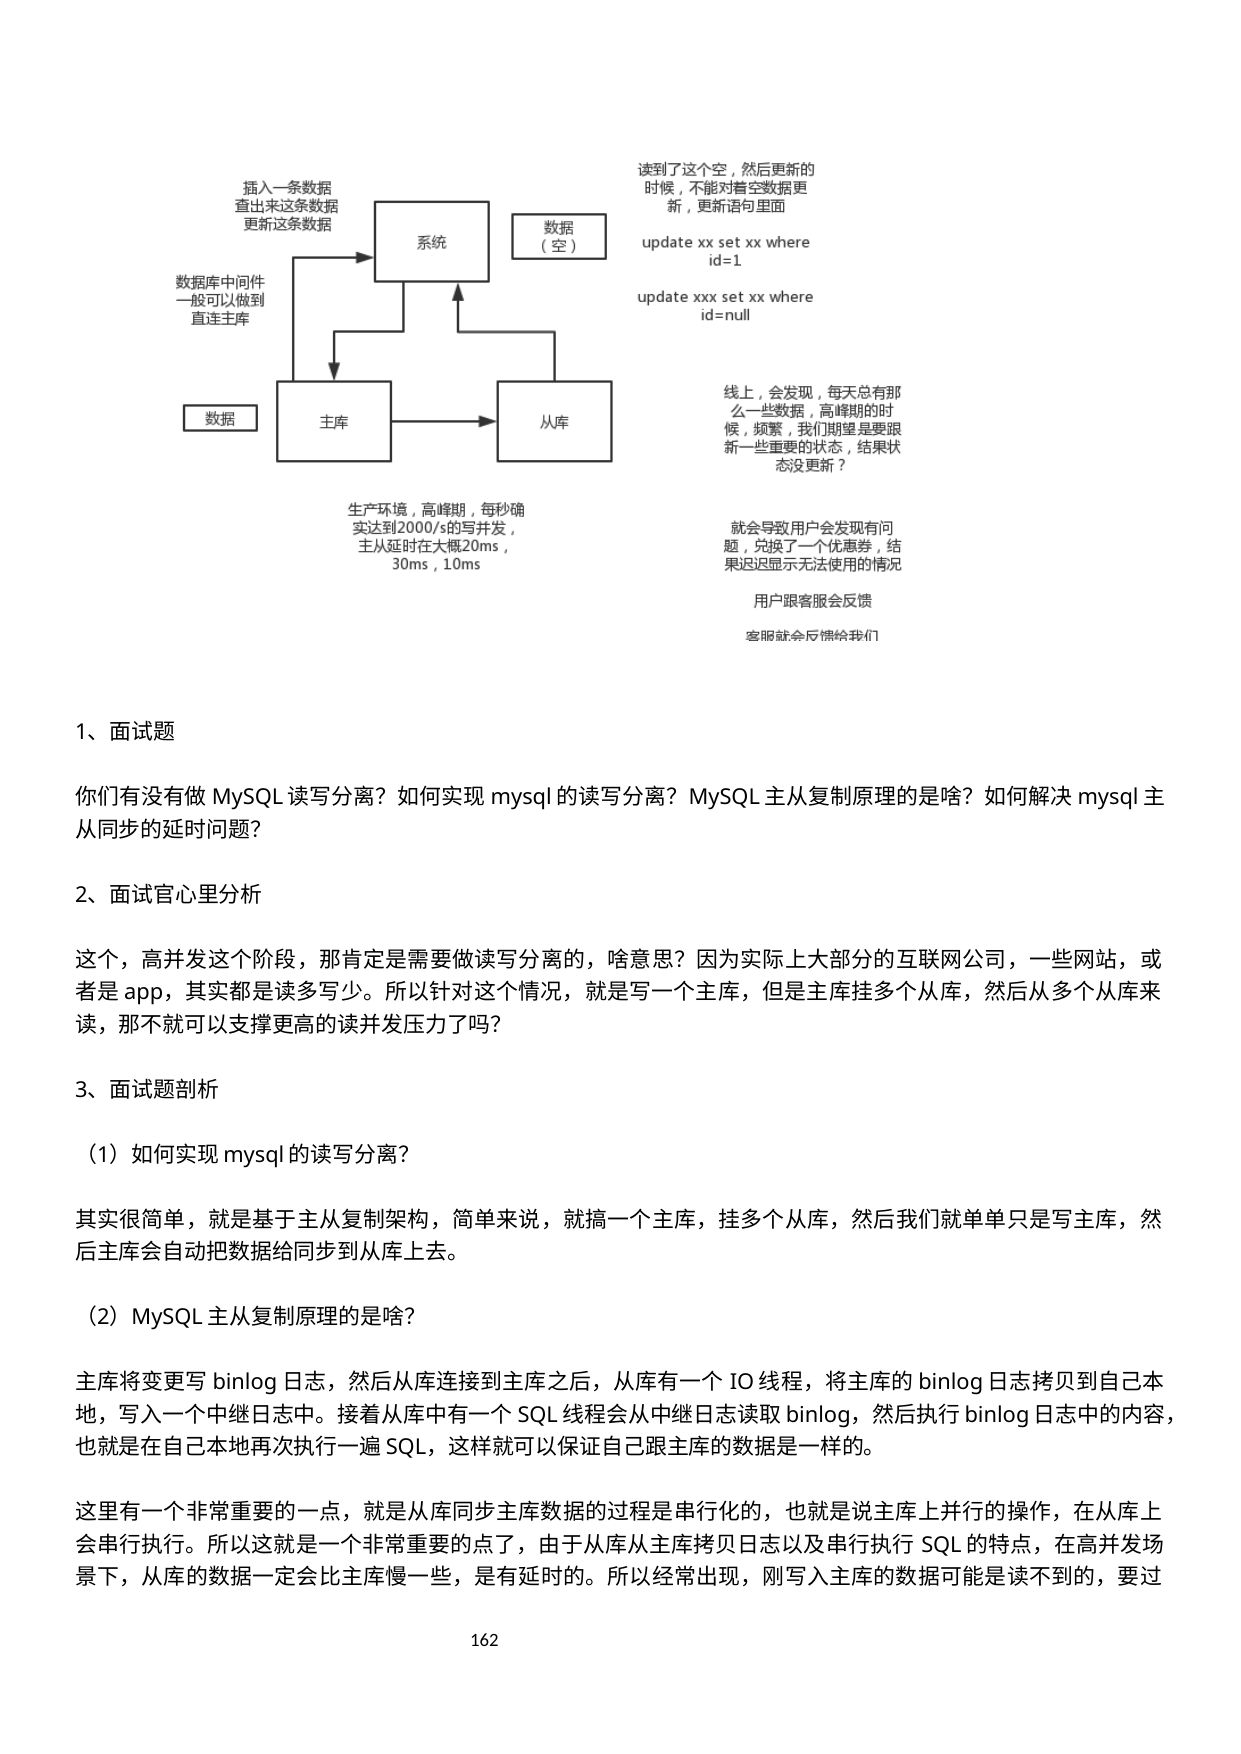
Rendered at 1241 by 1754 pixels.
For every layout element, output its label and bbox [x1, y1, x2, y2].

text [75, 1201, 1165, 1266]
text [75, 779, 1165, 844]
picture [75, 128, 939, 641]
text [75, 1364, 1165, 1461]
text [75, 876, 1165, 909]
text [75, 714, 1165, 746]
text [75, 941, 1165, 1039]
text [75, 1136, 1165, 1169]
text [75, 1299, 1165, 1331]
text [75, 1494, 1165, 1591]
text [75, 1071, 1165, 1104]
